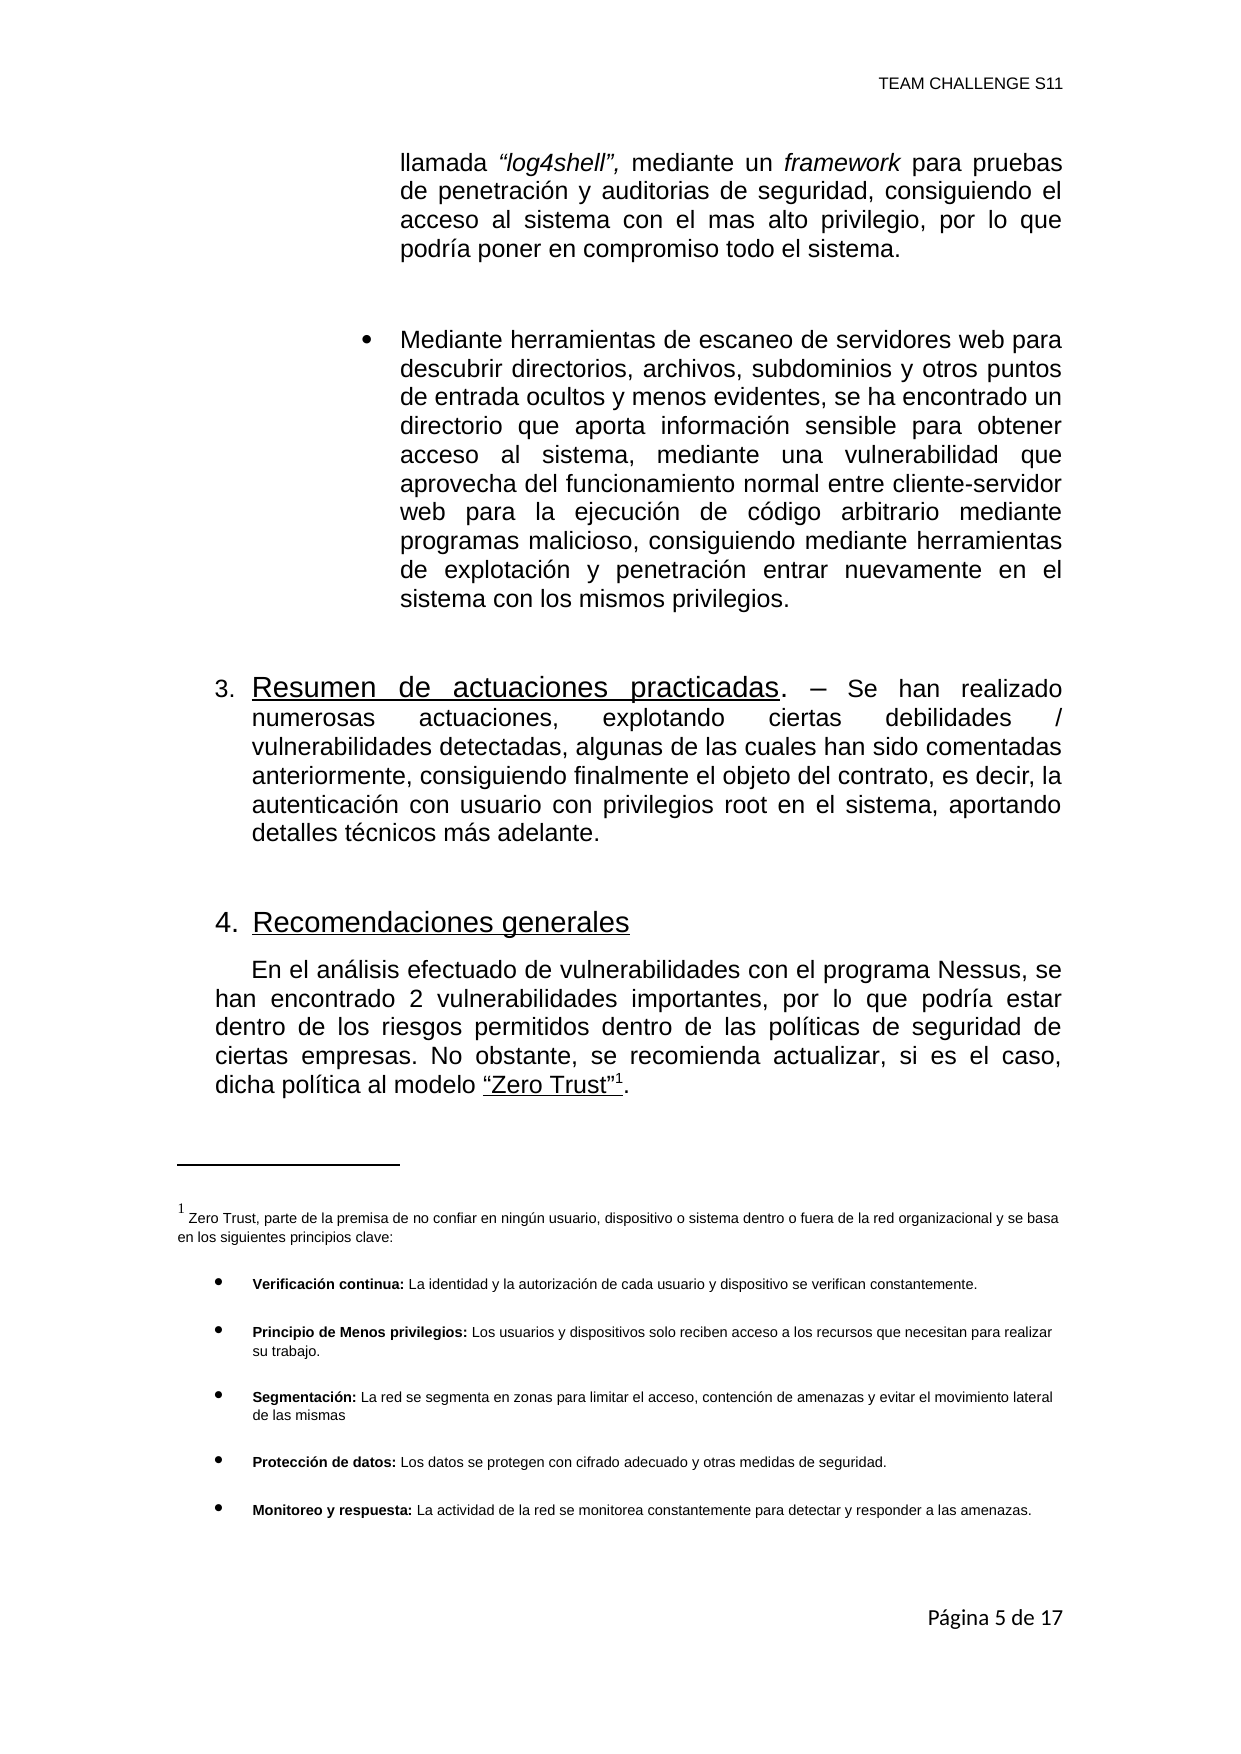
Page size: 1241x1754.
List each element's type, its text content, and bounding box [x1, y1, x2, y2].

list Resumen de actuaciones practicadas. – Se han realizado numerosas actuaciones, explotando ciertas debilidades / vulnerabilidades detectadas, algunas de las cuales han sido comentadas anteriormente, consiguiendo finalmente el objeto del contrato, es decir, la autenticación con usuario con privilegios root en el sistema, aportando detalles técnicos más adelante. [214, 670, 1063, 847]
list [362, 148, 1063, 263]
list Recomendaciones generales [215, 904, 1063, 938]
list Mediante herramientas de escaneo de servidores web para descubrir directorios, archivos, subdominios y otros puntos de entrada ocultos y menos evidentes, se ha encontrado un directorio que aporta información sensible para obtener acceso al sistema, mediante una vulnerabilidad que aprovecha del funcionamiento normal entre cliente-servidor web para la ejecución de código arbitrario mediante programas malicioso, consiguiendo mediante herramientas de explotación y penetración entrar nuevamente en el sistema con los mismos privilegios. [362, 325, 1063, 612]
text En el análisis efectuado de vulnerabilidades con el programa Nessus, se han encontrado 2 vulnerabilidades importantes, por lo que podría estar dentro de los riesgos permitidos dentro de las políticas de seguridad de ciertas empresas. No obstante, se recomienda actualizar, si es el caso, dicha política al modelo “Zero Trust”. [215, 955, 1063, 1098]
